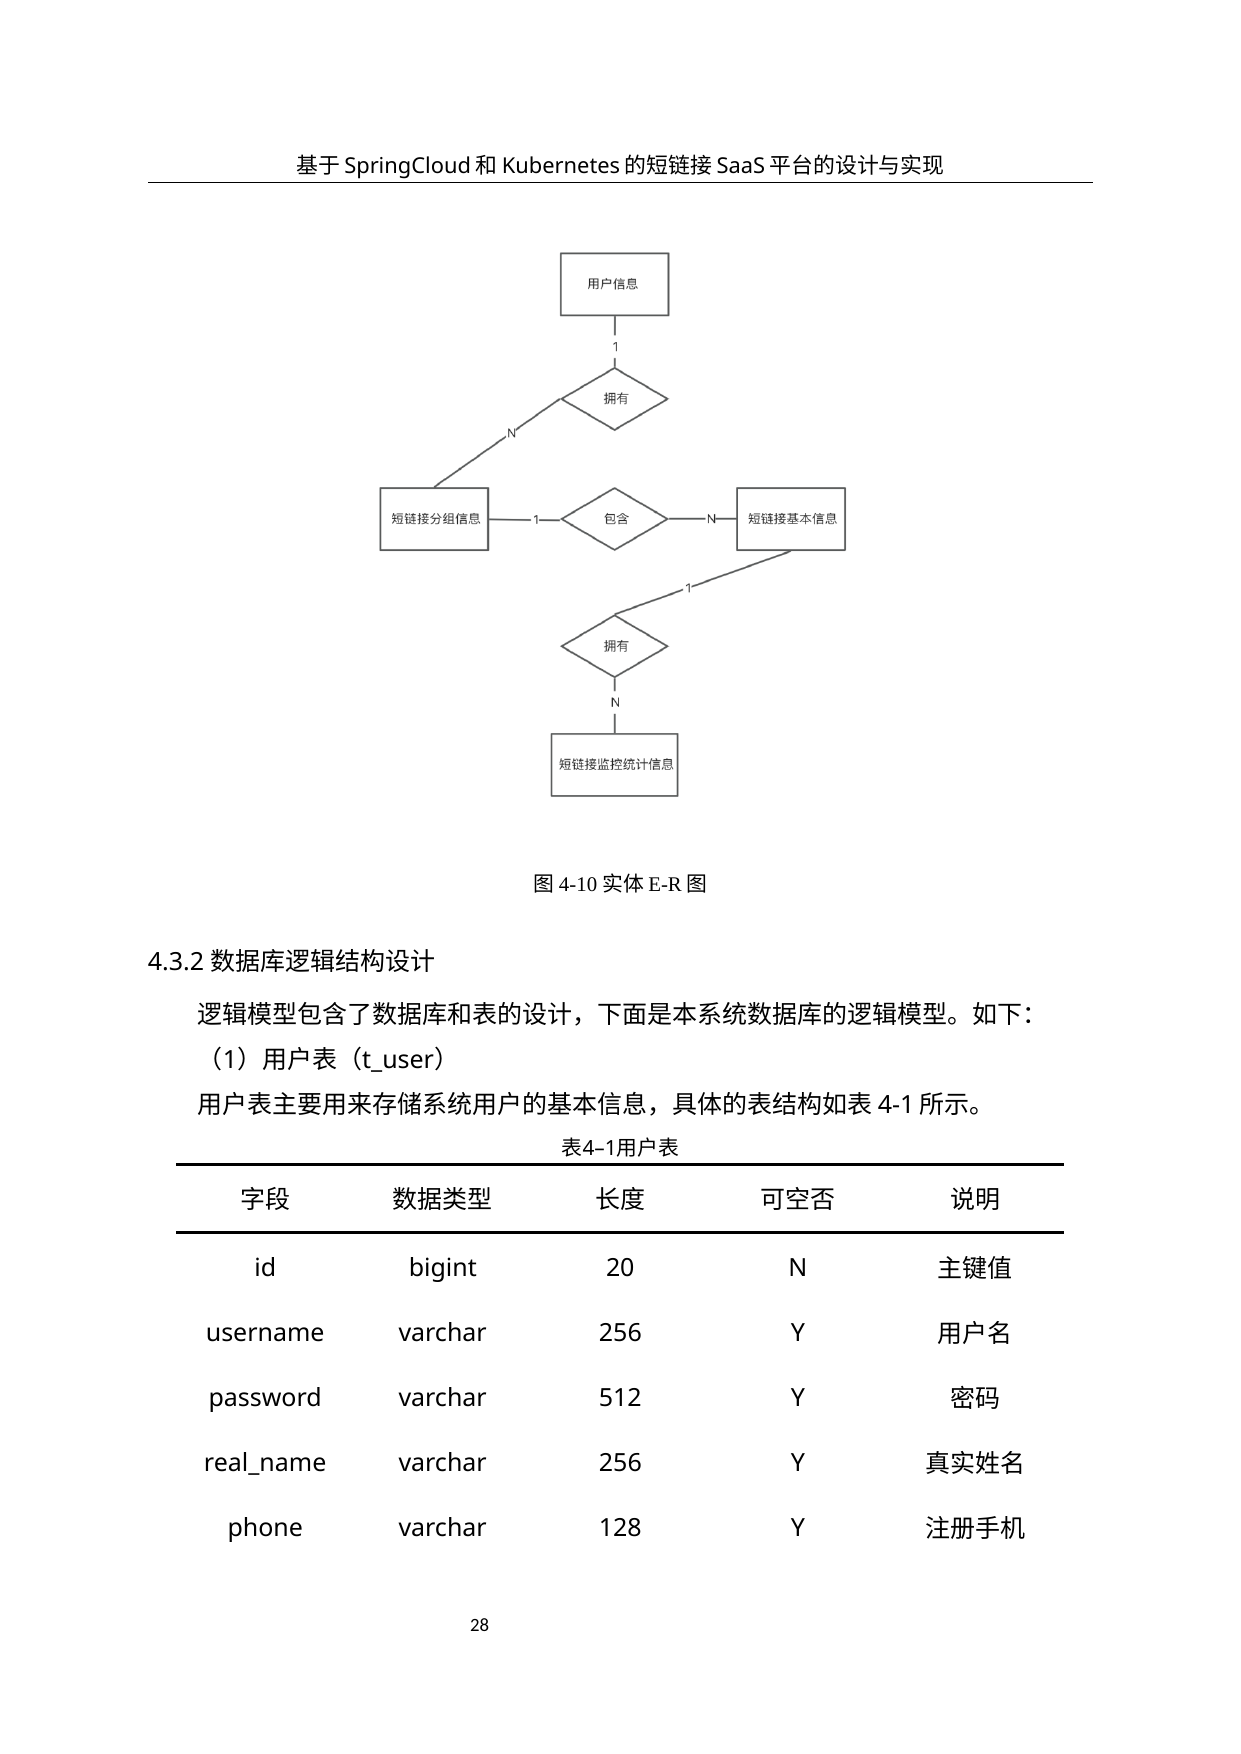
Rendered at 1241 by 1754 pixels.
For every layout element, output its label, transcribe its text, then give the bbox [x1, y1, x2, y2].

table_cell 用户名 [886, 1299, 1064, 1364]
table_header 字段 [176, 1166, 354, 1231]
table_cell Y [709, 1429, 886, 1494]
table_header 长度 [531, 1166, 709, 1231]
table_cell Y [709, 1494, 886, 1559]
table_cell 真实姓名 [886, 1429, 1064, 1494]
table_cell bigint [354, 1234, 531, 1299]
table_cell varchar [354, 1299, 531, 1364]
table_cell 密码 [886, 1364, 1064, 1429]
table_header 说明 [886, 1166, 1064, 1231]
table_cell varchar [354, 1364, 531, 1429]
subtitle 4.3.2 数据库逻辑结构设计 [148, 927, 1093, 992]
table_cell id [176, 1234, 354, 1299]
table_cell 128 [531, 1494, 709, 1559]
table_cell N [709, 1234, 886, 1299]
table_header 数据类型 [354, 1166, 531, 1231]
text 表4–1用户表 [148, 1130, 1093, 1162]
table_cell 256 [531, 1429, 709, 1494]
text 逻辑模型包含了数据库和表的设计，下面是本系统数据库的逻辑模型。如下： [148, 994, 1093, 1030]
table_header 可空否 [709, 1166, 886, 1231]
table_cell 256 [531, 1299, 709, 1364]
text 图4-10 实体E-R图 [148, 866, 1093, 899]
picture [334, 207, 907, 843]
table_cell varchar [354, 1494, 531, 1559]
table_cell Y [709, 1364, 886, 1429]
text （1）用户表（t_user） [148, 1039, 1093, 1076]
table_cell password [176, 1364, 354, 1429]
table_cell 512 [531, 1364, 709, 1429]
table_cell varchar [354, 1429, 531, 1494]
table_cell phone [176, 1494, 354, 1559]
text 用户表主要用来存储系统用户的基本信息，具体的表结构如表4-1所示。 [148, 1085, 1093, 1121]
table_cell real_name [176, 1429, 354, 1494]
table_cell 注册手机 [886, 1494, 1064, 1559]
table_cell Y [709, 1299, 886, 1364]
table_cell 20 [531, 1234, 709, 1299]
table_cell 主键值 [886, 1234, 1064, 1299]
table_cell username [176, 1299, 354, 1364]
